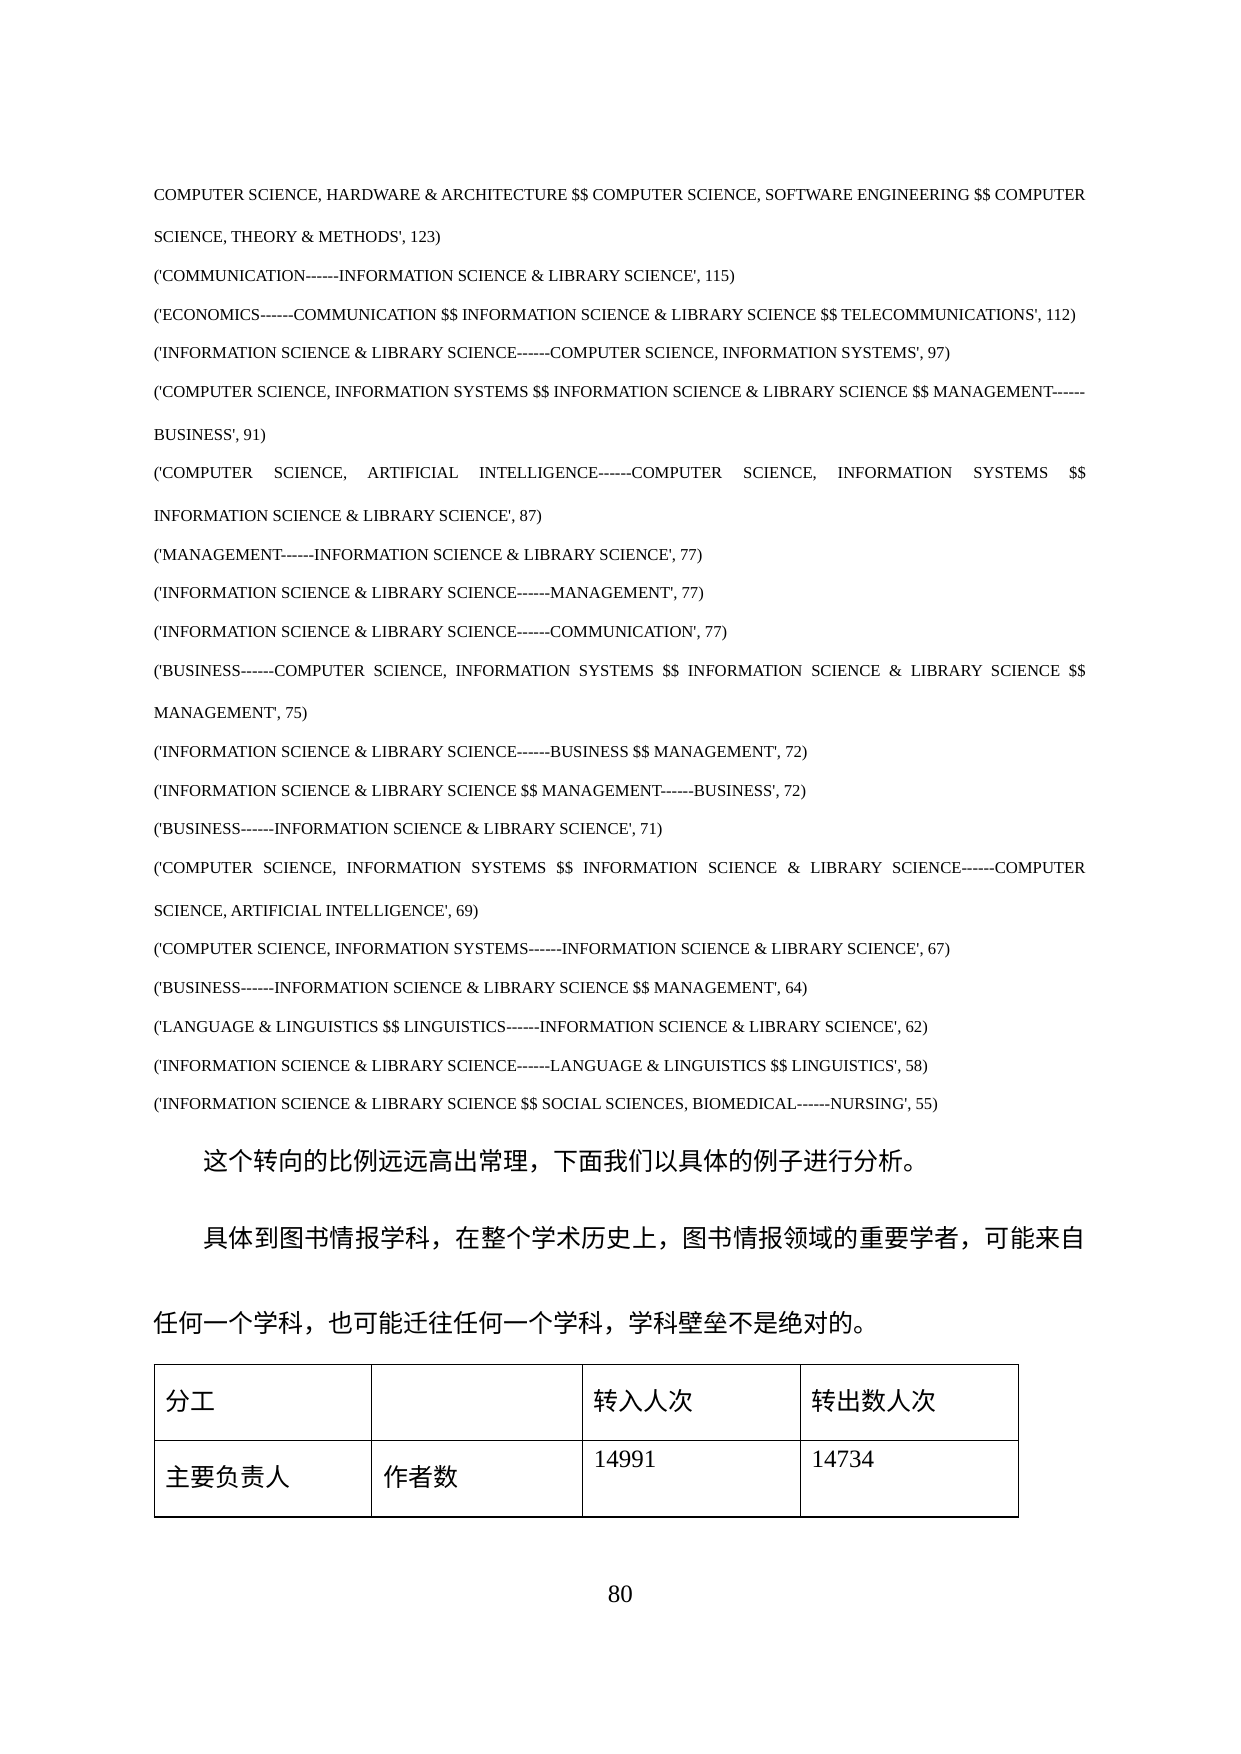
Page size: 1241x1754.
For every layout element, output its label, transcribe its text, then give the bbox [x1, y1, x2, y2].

table_cell 14991 [583, 1441, 800, 1516]
table_header 分工 [155, 1365, 371, 1440]
text ('INFORMATION SCIENCE & LIBRARY SCIENCE------MANAGEMENT', 77) [153, 576, 1087, 609]
text ('INFORMATION SCIENCE & LIBRARY SCIENCE------COMPUTER SCIENCE, INFORMATION SYSTEMS', 97) [153, 336, 1087, 370]
text ('LANGUAGE & LINGUISTICS $$ LINGUISTICS------INFORMATION SCIENCE & LIBRARY SCIENCE', 62) [153, 1009, 1087, 1043]
table_header [372, 1365, 582, 1440]
text ('COMPUTER SCIENCE, INFORMATION SYSTEMS $$ INFORMATION SCIENCE & LIBRARY SCIENCE $$ MANAGEMENT------BUSINESS', 91) [153, 374, 1087, 451]
table_header 转入人次 [583, 1365, 800, 1440]
text ('COMPUTER SCIENCE, ARTIFICIAL INTELLIGENCE------COMPUTER SCIENCE, INFORMATION SYSTEMS $$ INFORMATION SCIENCE & LIBRARY SCIENCE', 87) [153, 456, 1087, 532]
text ('INFORMATION SCIENCE & LIBRARY SCIENCE $$ MANAGEMENT------BUSINESS', 72) [153, 773, 1087, 807]
table_header 转出数人次 [801, 1365, 1018, 1440]
text ('ECONOMICS------COMMUNICATION $$ INFORMATION SCIENCE & LIBRARY SCIENCE $$ TELECOMMUNICATIONS', 112) [153, 297, 1087, 331]
text ('INFORMATION SCIENCE & LIBRARY SCIENCE------BUSINESS $$ MANAGEMENT', 72) [153, 734, 1087, 768]
text ('INFORMATION SCIENCE & LIBRARY SCIENCE------LANGUAGE & LINGUISTICS $$ LINGUISTICS', 58) [153, 1048, 1087, 1082]
text 这个转向的比例远远高出常理，下面我们以具体的例子进行分析。 [153, 1125, 1087, 1193]
table_cell 作者数 [372, 1441, 582, 1516]
text ('MANAGEMENT------INFORMATION SCIENCE & LIBRARY SCIENCE', 77) [153, 537, 1087, 571]
text ('INFORMATION SCIENCE & LIBRARY SCIENCE $$ SOCIAL SCIENCES, BIOMEDICAL------NURSING', 55) [153, 1087, 1087, 1121]
text ('INFORMATION SCIENCE & LIBRARY SCIENCE------COMMUNICATION', 77) [153, 614, 1087, 648]
text ('BUSINESS------INFORMATION SCIENCE & LIBRARY SCIENCE $$ MANAGEMENT', 64) [153, 970, 1087, 1004]
text 具体到图书情报学科，在整个学术历史上，图书情报领域的重要学者，可能来自任何一个学科，也可能迁往任何一个学科，学科壁垒不是绝对的。 [153, 1202, 1087, 1355]
text ('COMPUTER SCIENCE, INFORMATION SYSTEMS------INFORMATION SCIENCE & LIBRARY SCIENCE', 67) [153, 932, 1087, 966]
text ('BUSINESS------COMPUTER SCIENCE, INFORMATION SYSTEMS $$ INFORMATION SCIENCE & LIBRARY SCIENCE $$ MANAGEMENT', 75) [153, 653, 1087, 729]
text ('COMPUTER SCIENCE, INFORMATION SYSTEMS $$ INFORMATION SCIENCE & LIBRARY SCIENCE------COMPUTER SCIENCE, ARTIFICIAL INTELLIGENCE', 69) [153, 851, 1087, 927]
table_cell 主要负责人 [155, 1441, 371, 1516]
table_cell 14734 [801, 1441, 1018, 1516]
text ('COMMUNICATION------INFORMATION SCIENCE & LIBRARY SCIENCE', 115) [153, 258, 1087, 292]
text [153, 177, 1087, 253]
text ('BUSINESS------INFORMATION SCIENCE & LIBRARY SCIENCE', 71) [153, 812, 1087, 846]
